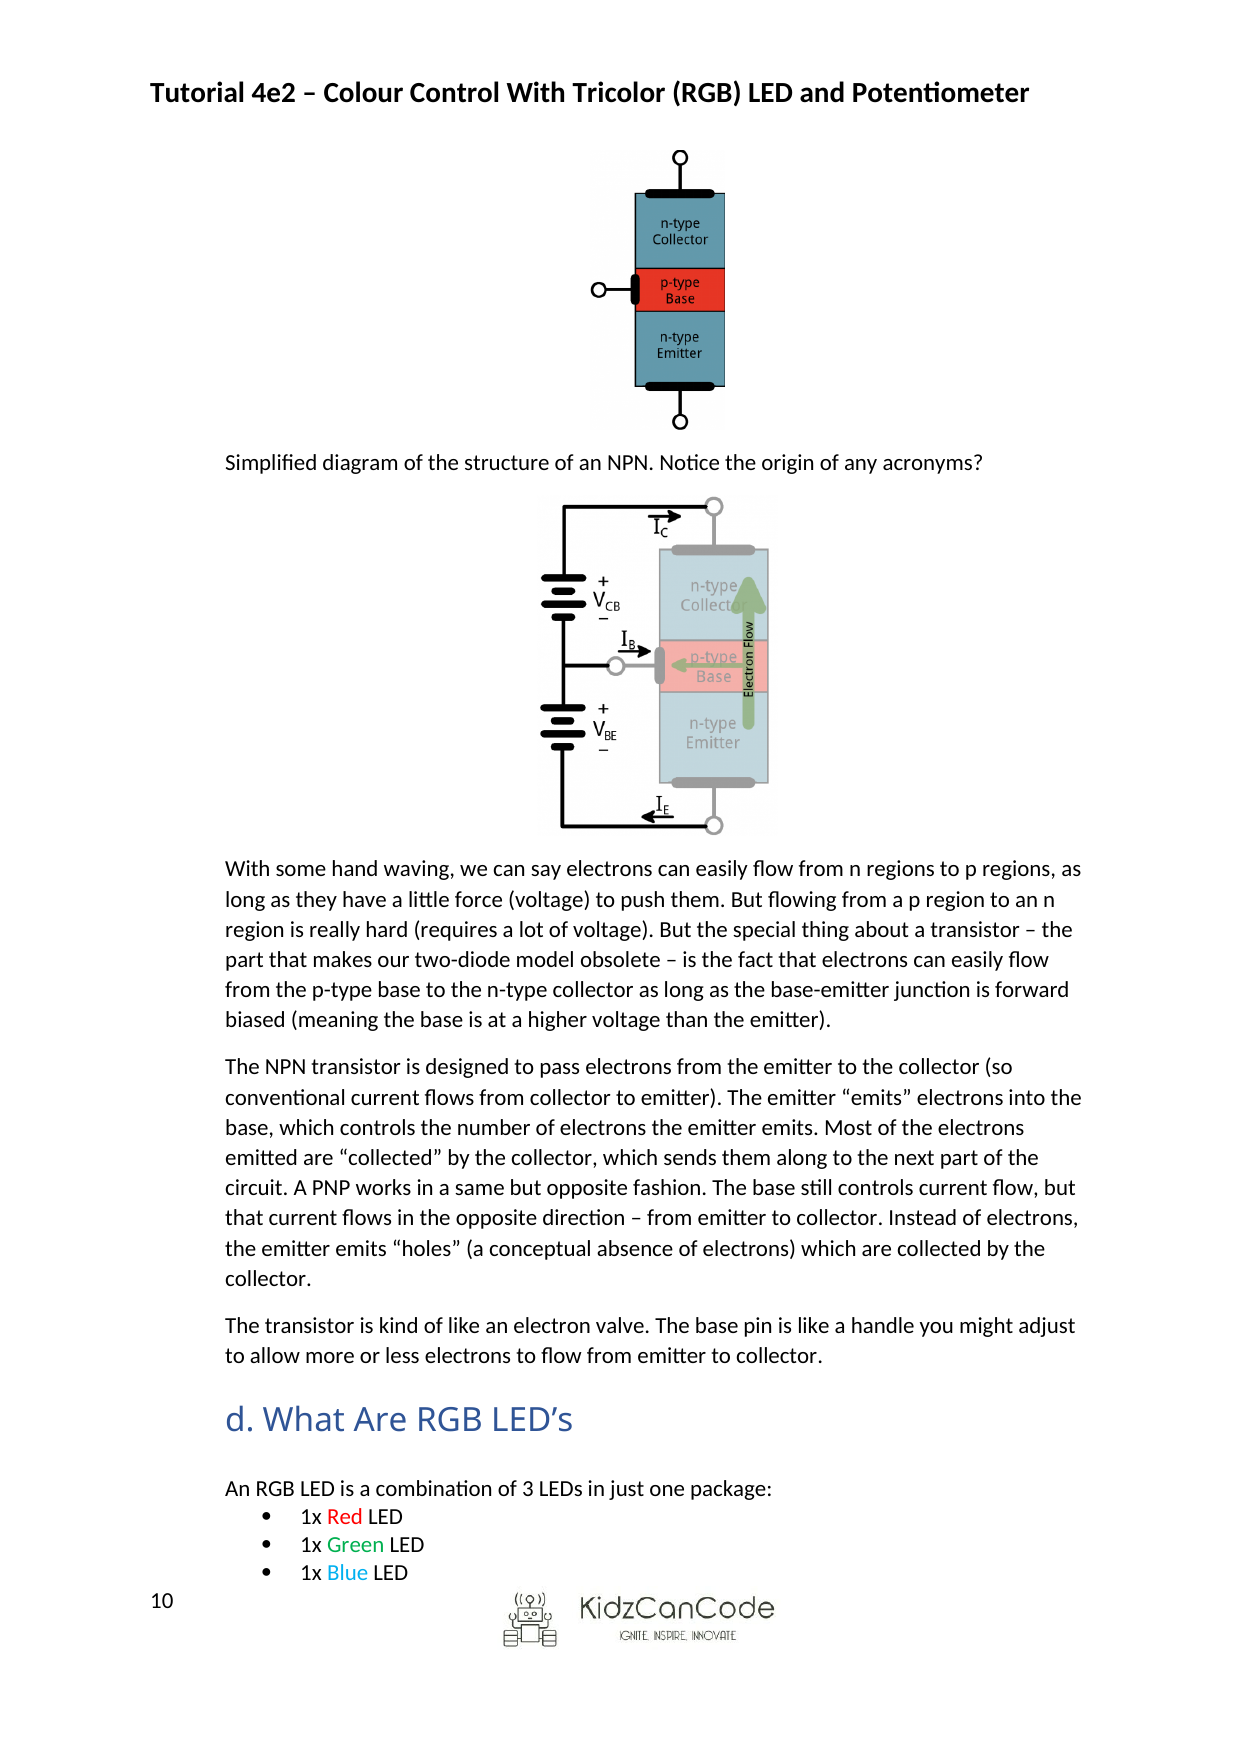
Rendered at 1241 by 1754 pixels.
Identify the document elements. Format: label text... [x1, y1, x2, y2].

picture [497, 1586, 781, 1653]
text With some hand waving, we can say electrons can easily flow from n regions to p regions, as long as they have a little force (voltage) to push them. But flowing from a p region to an n region is really hard (requires a lot of voltage). But the special thing about a transistor – the part that makes our two-diode model obsolete – is the fact that electrons can easily flow from the p-type base to the n-type collector as long as the base-emitter junction is forward biased (meaning the base is at a higher voltage than the emitter). [225, 854, 1090, 1034]
text An RGB LED is a combination of 3 LEDs in just one package: [225, 1474, 1090, 1502]
picture [537, 495, 778, 836]
picture [590, 150, 725, 430]
list 1x Green LED [262, 1530, 1090, 1558]
text Simplified diagram of the structure of an NPN. Notice the origin of any acronyms? [225, 448, 1090, 476]
text The NPN transistor is designed to pass electrons from the emitter to the collector (so conventional current flows from collector to emitter). The emitter “emits” electrons into the base, which controls the number of electrons the emitter emits. Most of the electrons emitted are “collected” by the collector, which sends them along to the next part of the circuit. A PNP works in a same but opposite fashion. The base still controls current flow, but that current flows in the opposite direction – from emitter to collector. Instead of electrons, the emitter emits “holes” (a conceptual absence of electrons) which are collected by the collector. [225, 1052, 1090, 1292]
subtitle What Are RGB LED’s [225, 1396, 1090, 1442]
list 1x Red LED [262, 1502, 1090, 1530]
text The transistor is kind of like an electron valve. The base pin is like a handle you might adjust to allow more or less electrons to flow from emitter to collector. [225, 1311, 1090, 1369]
list 1x Blue LED [262, 1558, 1090, 1586]
